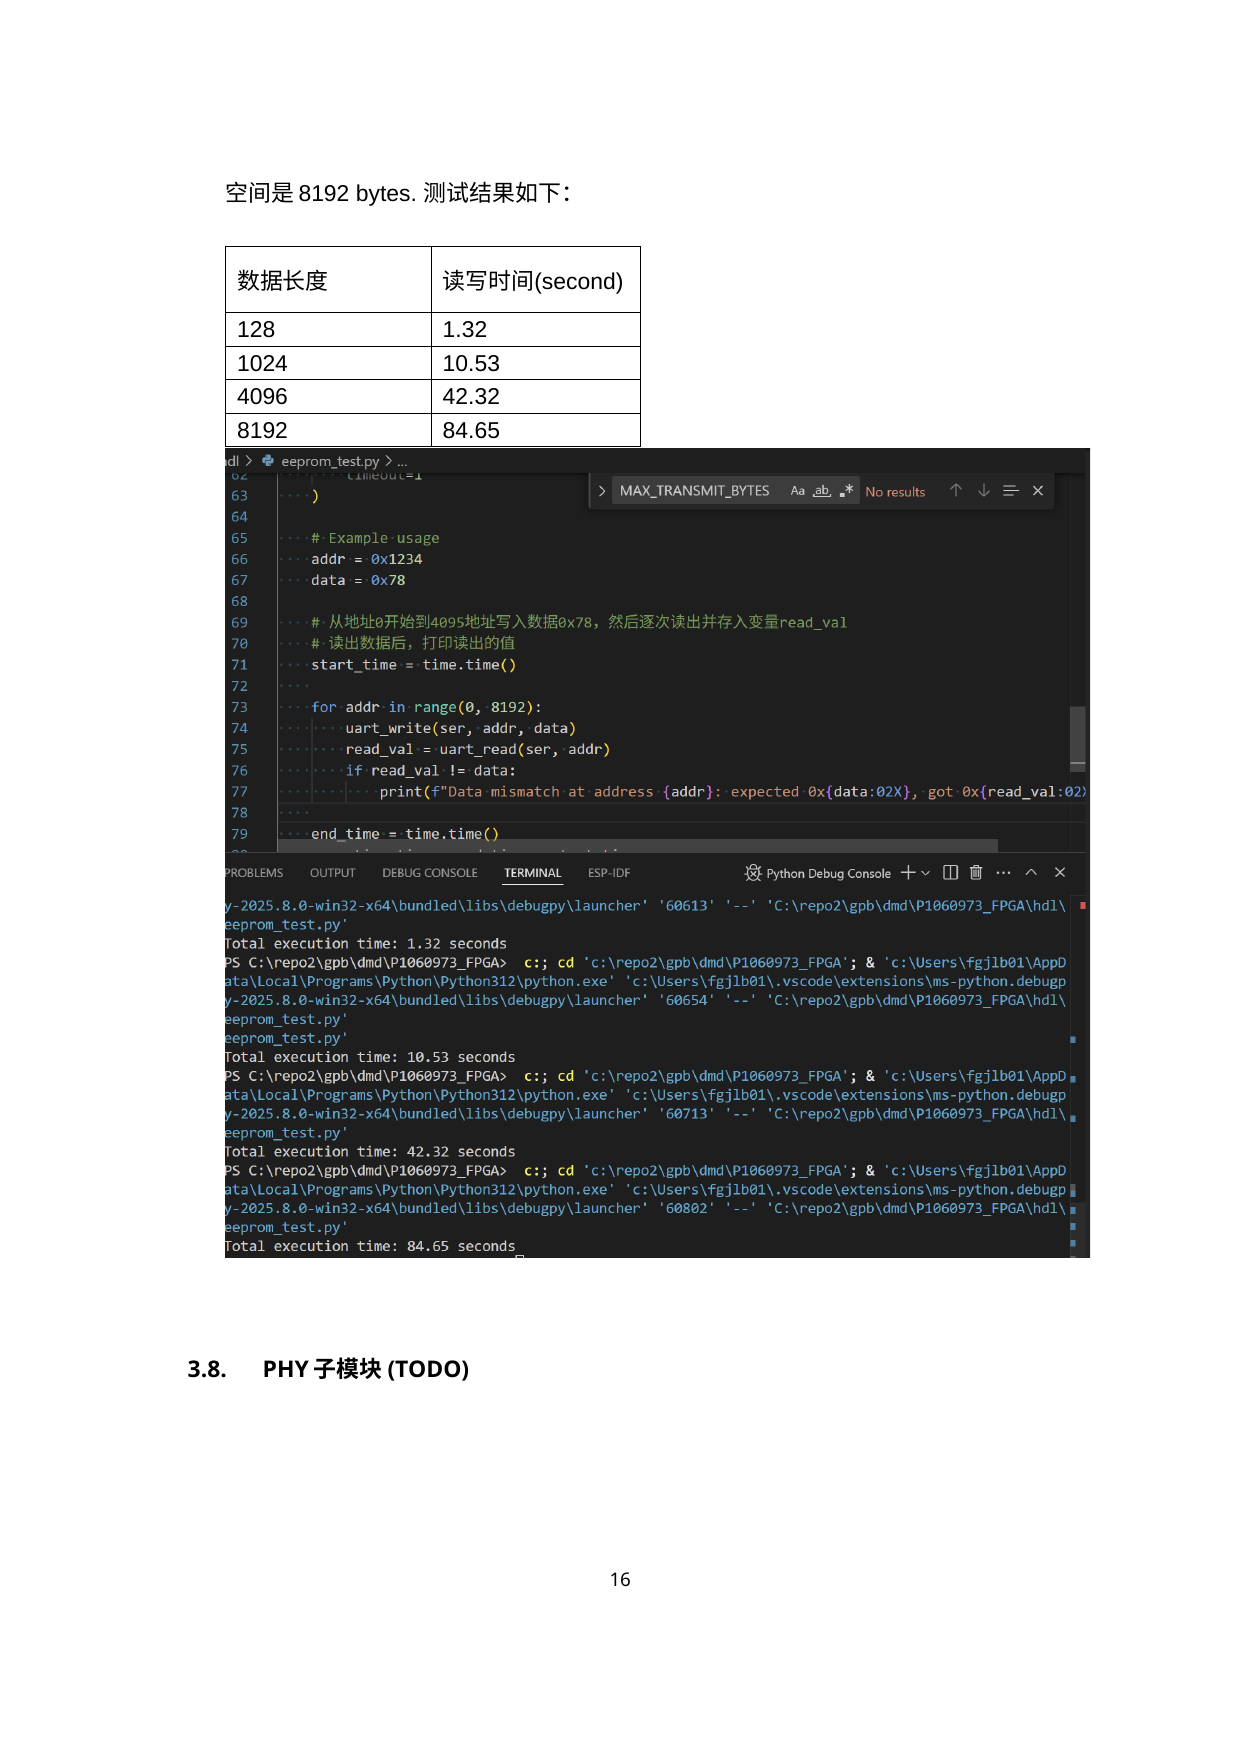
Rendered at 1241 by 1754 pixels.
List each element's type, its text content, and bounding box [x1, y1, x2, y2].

table_header 数据长度 [226, 247, 431, 312]
table_cell 42.32 [432, 380, 640, 413]
table_cell 1.32 [432, 313, 640, 346]
table_header 读写时间(second) [432, 247, 640, 312]
table_cell 128 [226, 313, 431, 346]
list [225, 159, 1053, 224]
table_cell 1024 [226, 347, 431, 379]
table_cell 4096 [226, 380, 431, 413]
picture [225, 448, 1091, 1258]
table_cell 10.53 [432, 347, 640, 379]
subtitle PHY子模块 (TODO) [187, 1335, 1053, 1400]
table_cell 8192 [226, 414, 431, 446]
table_cell 84.65 [432, 414, 640, 446]
